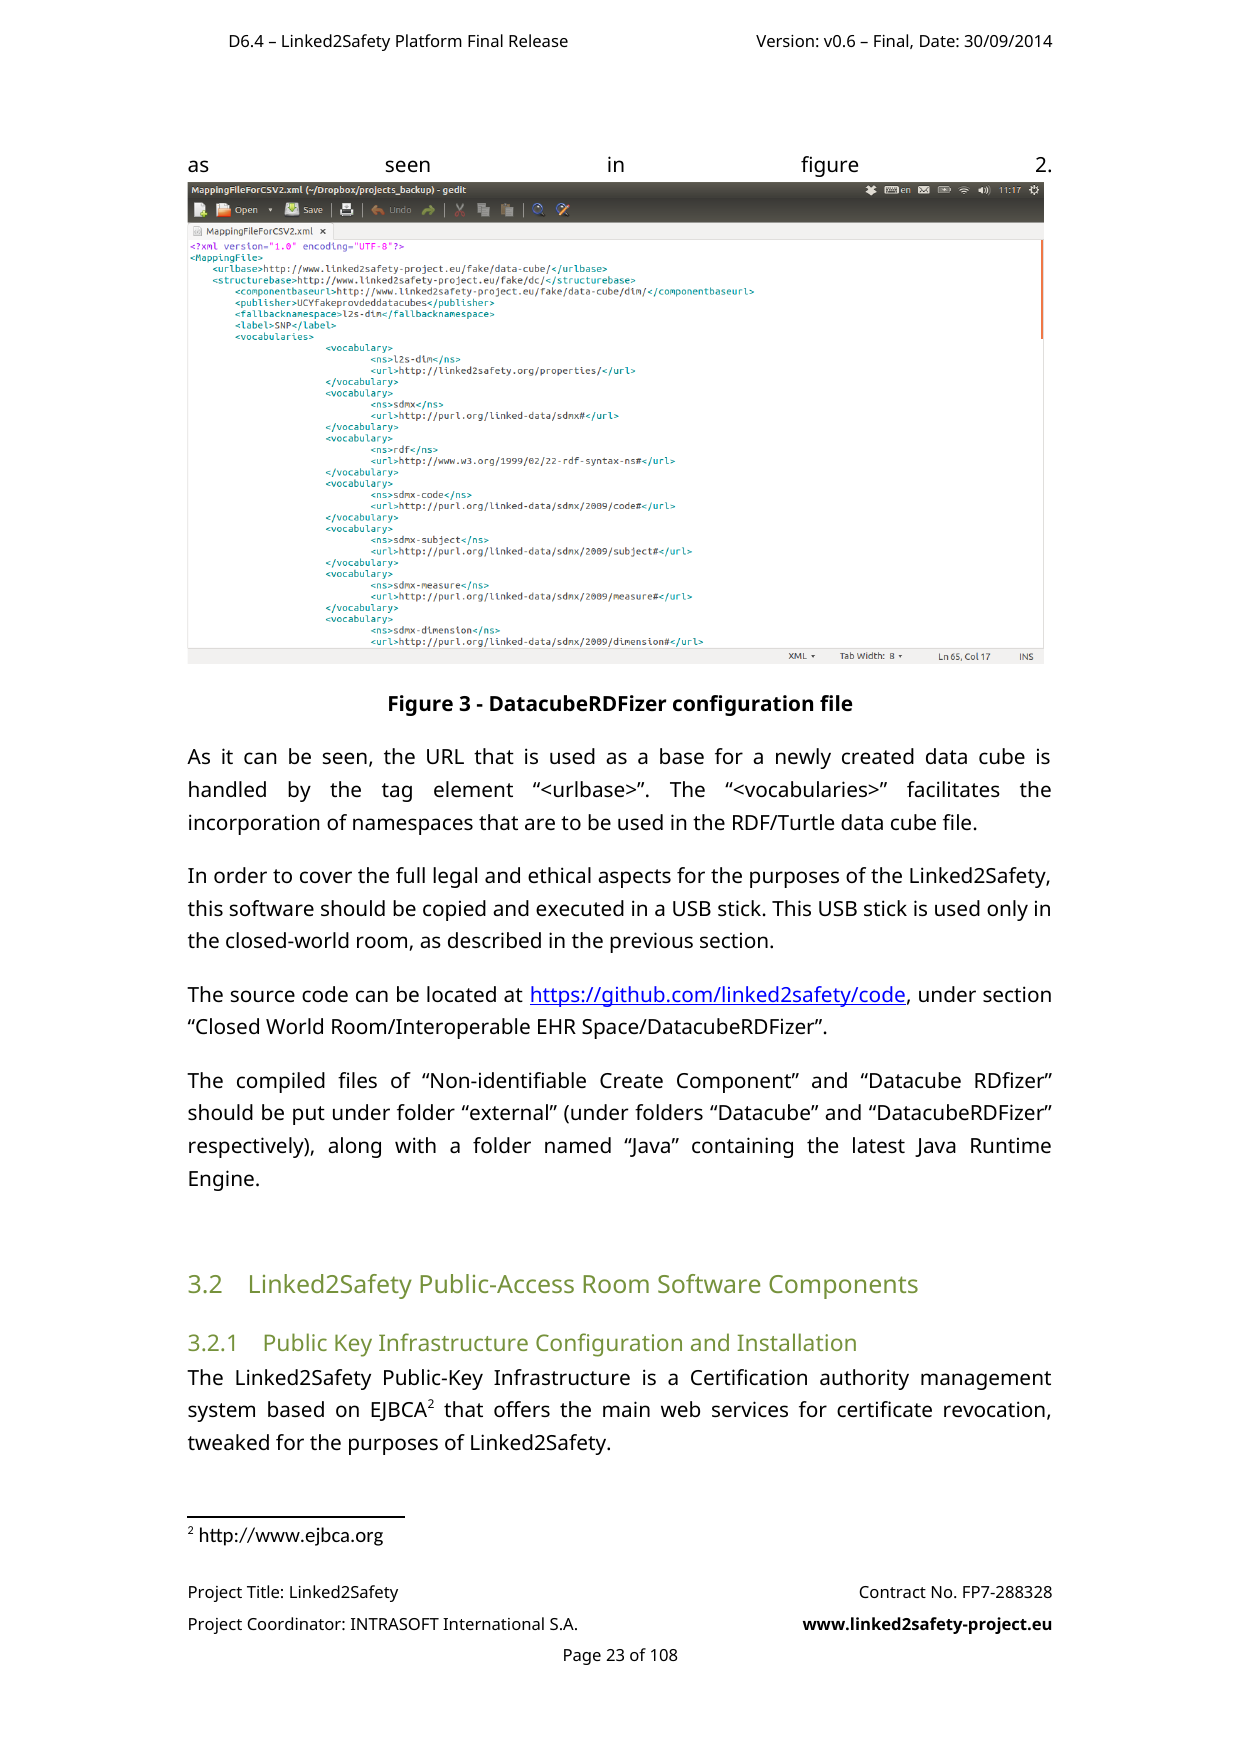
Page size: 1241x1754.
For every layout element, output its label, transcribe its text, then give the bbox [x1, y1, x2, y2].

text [187, 150, 1053, 664]
picture [187, 182, 1044, 664]
text The Linked2Safety Public-Key Infrastructure is a Certification authority management system based on EJBCA that offers the main web services for certificate revocation, tweaked for the purposes of Linked2Safety. [187, 1363, 1053, 1457]
text As it can be seen, the URL that is used as a base for a newly created data cube is handled by the tag element “<urlbase>”. The “<vocabularies>” facilitates the incorporation of namespaces that are to be used in the RDF/Turtle data cube file. [187, 742, 1053, 836]
text The source code can be located at https://github.com/linked2safety/code, under section “Closed World Room/Interoperable EHR Space/DatacubeRDFizer”. [187, 980, 1053, 1041]
text Figure 3 - DatacubeRDFizer configuration file [187, 689, 1053, 717]
text The compiled files of “Non-identifiable Create Component” and “Datacube RDfizer” should be put under folder “external” (under folders “Datacube” and “DatacubeRDFizer” respectively), along with a folder named “Java” containing the latest Java Runtime Engine. [187, 1066, 1053, 1192]
subtitle Public Key Infrastructure Configuration and Installation [187, 1327, 1053, 1358]
text In order to cover the full legal and ethical aspects for the purposes of the Linked2Safety, this software should be copied and executed in a USB stick. This USB stick is used only in the closed-world room, as described in the previous section. [187, 861, 1053, 955]
subtitle Linked2Safety Public-Access Room Software Components [187, 1267, 1053, 1301]
